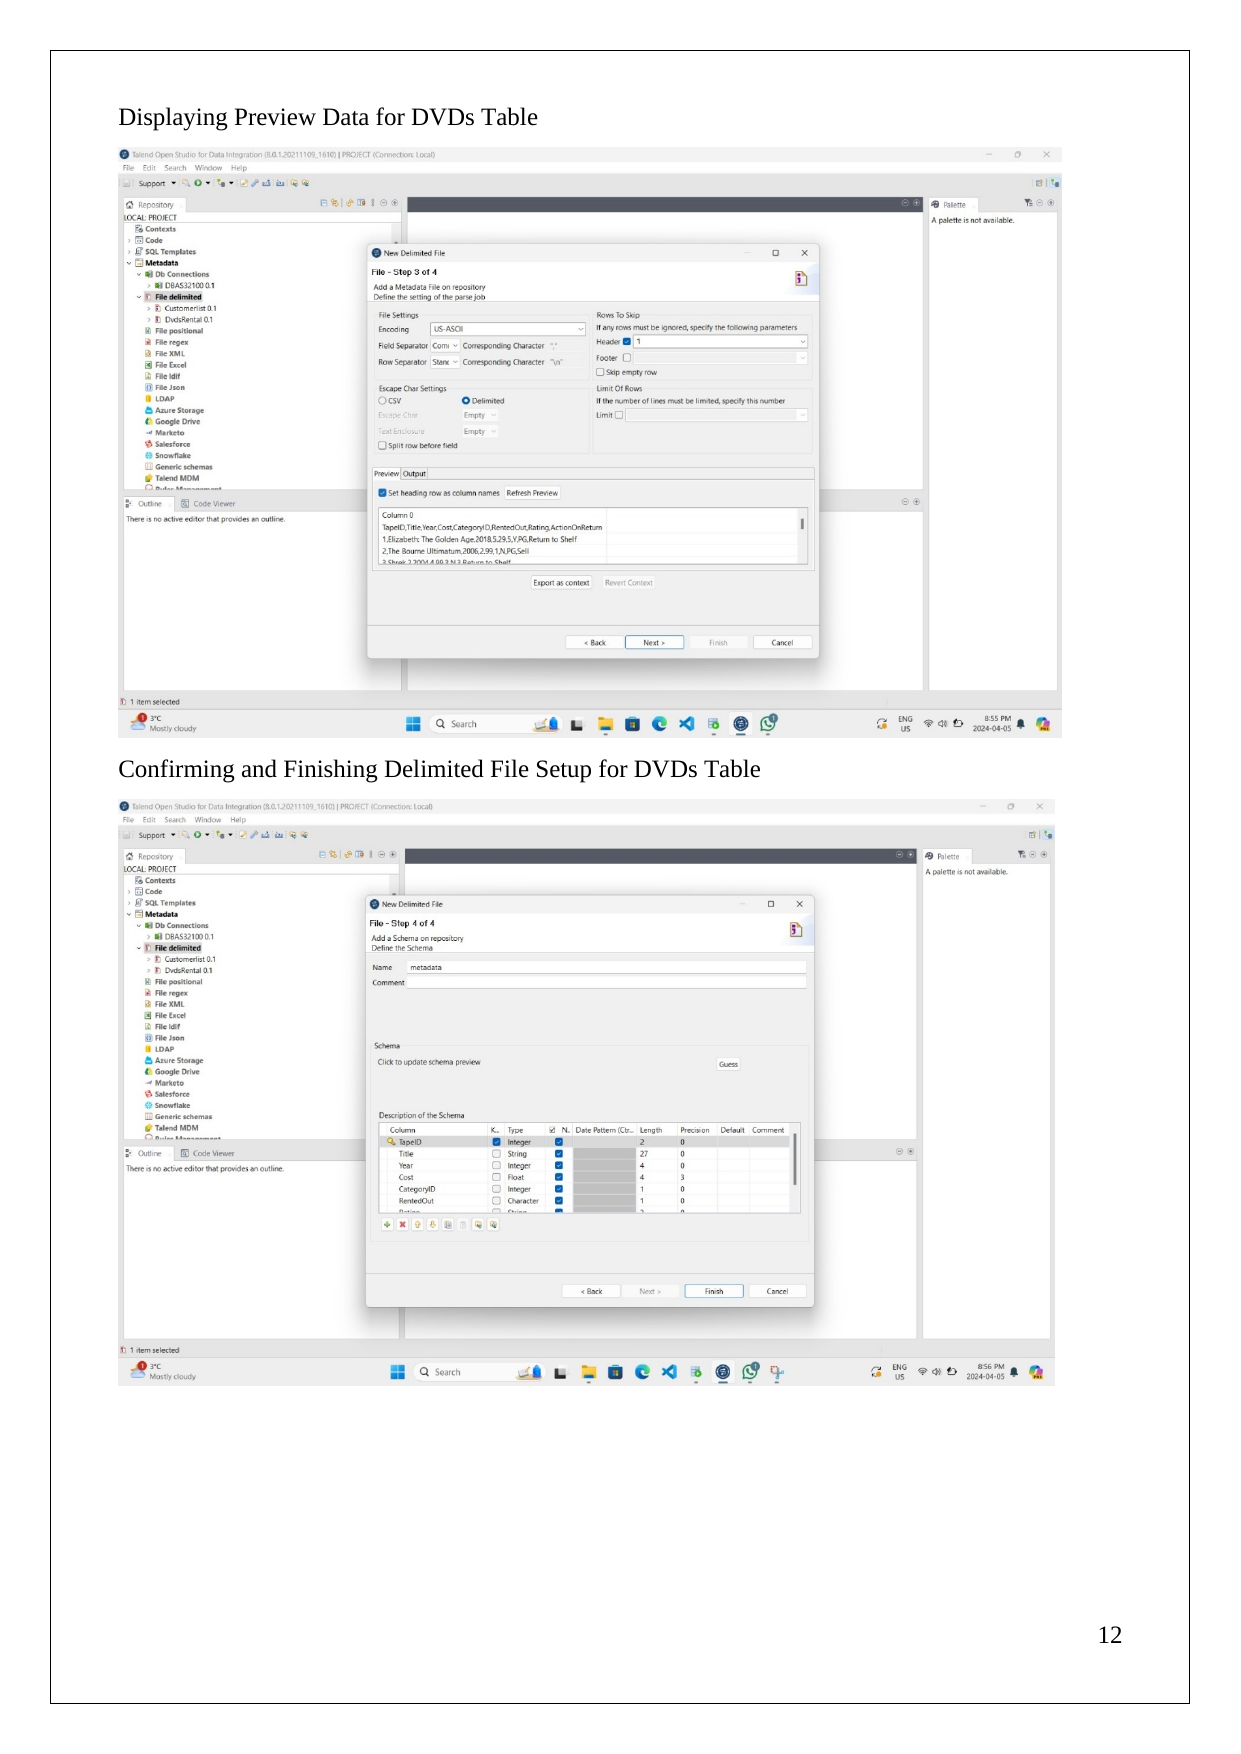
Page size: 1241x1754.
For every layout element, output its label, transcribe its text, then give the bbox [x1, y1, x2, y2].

text Displaying Preview Data for DVDs Table [118, 102, 1122, 131]
text Confirming and Finishing Delimited File Setup for DVDs Table [118, 754, 1122, 783]
picture [118, 147, 1062, 738]
picture [118, 799, 1055, 1386]
